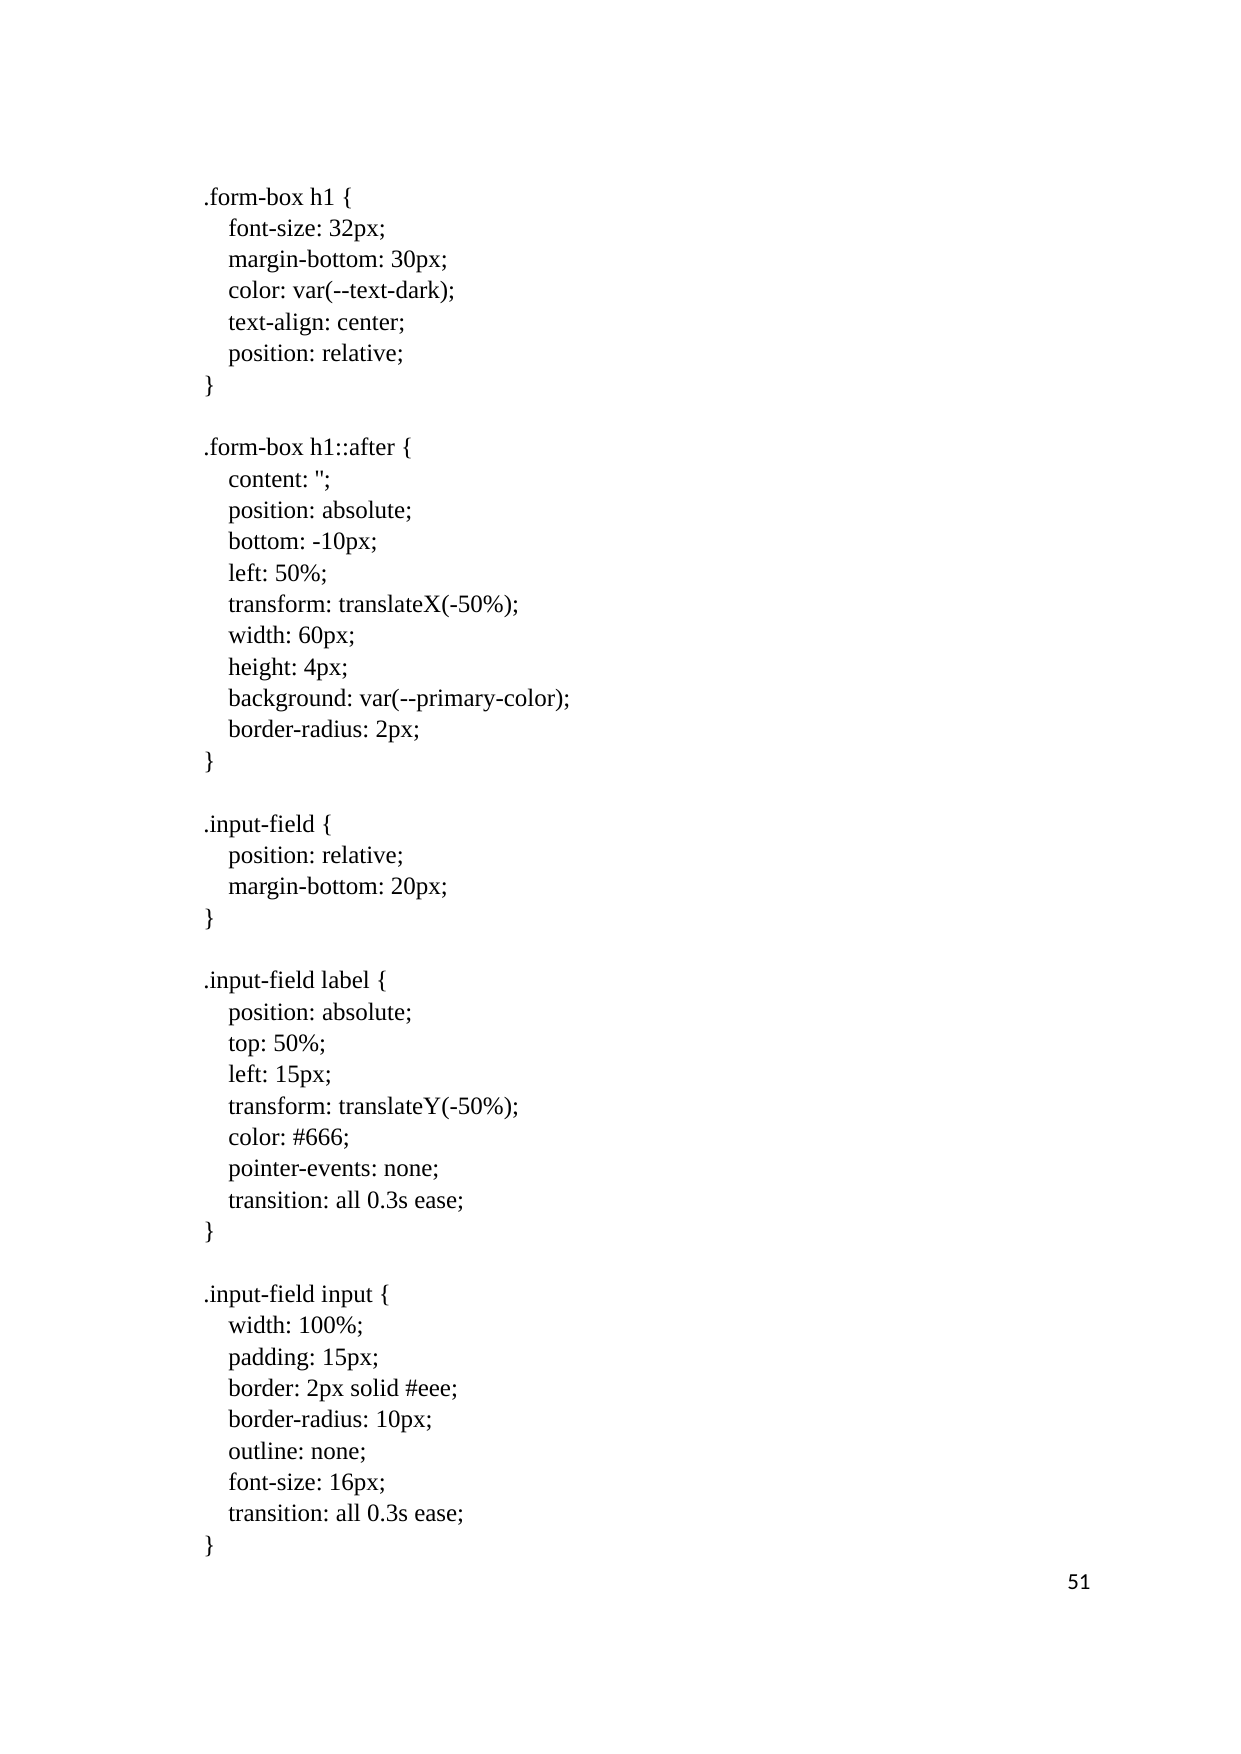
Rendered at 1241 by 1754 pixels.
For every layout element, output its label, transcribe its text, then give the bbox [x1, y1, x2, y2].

text } [203, 746, 1090, 775]
text position: relative; [203, 840, 1090, 869]
text pointer-events: none; [203, 1153, 1090, 1182]
text bottom: -10px; [203, 526, 1090, 555]
text border: 2px solid #eee; [203, 1373, 1090, 1402]
text background: var(--primary-color); [203, 683, 1090, 712]
text width: 100%; [203, 1310, 1090, 1339]
text } [203, 370, 1090, 398]
text } [203, 1216, 1090, 1245]
text top: 50%; [203, 1028, 1090, 1057]
text transition: all 0.3s ease; [203, 1498, 1090, 1527]
text font-size: 32px; [203, 213, 1090, 242]
text color: var(--text-dark); [203, 276, 1090, 304]
text transform: translateY(-50%); [203, 1091, 1090, 1119]
text transform: translateX(-50%); [203, 589, 1090, 618]
text height: 4px; [203, 652, 1090, 681]
text width: 60px; [203, 621, 1090, 649]
text color: #666; [203, 1122, 1090, 1151]
text font-size: 16px; [203, 1467, 1090, 1496]
text border-radius: 2px; [203, 714, 1090, 743]
text text-align: center; [203, 307, 1090, 336]
text margin-bottom: 30px; [203, 244, 1090, 273]
text .input-field label { [203, 965, 1090, 994]
text .form-box h1::after { [203, 432, 1090, 461]
text transition: all 0.3s ease; [203, 1185, 1090, 1214]
text outline: none; [203, 1436, 1090, 1464]
text content: ''; [203, 464, 1090, 492]
text position: relative; [203, 338, 1090, 367]
text } [203, 1530, 1090, 1558]
text } [203, 903, 1090, 931]
text position: absolute; [203, 495, 1090, 524]
text left: 15px; [203, 1059, 1090, 1088]
text padding: 15px; [203, 1342, 1090, 1370]
text left: 50%; [203, 558, 1090, 587]
text position: absolute; [203, 997, 1090, 1026]
text border-radius: 10px; [203, 1404, 1090, 1433]
text margin-bottom: 20px; [203, 871, 1090, 900]
text .input-field { [203, 809, 1090, 837]
text .input-field input { [203, 1279, 1090, 1308]
text .form-box h1 { [203, 182, 1090, 210]
